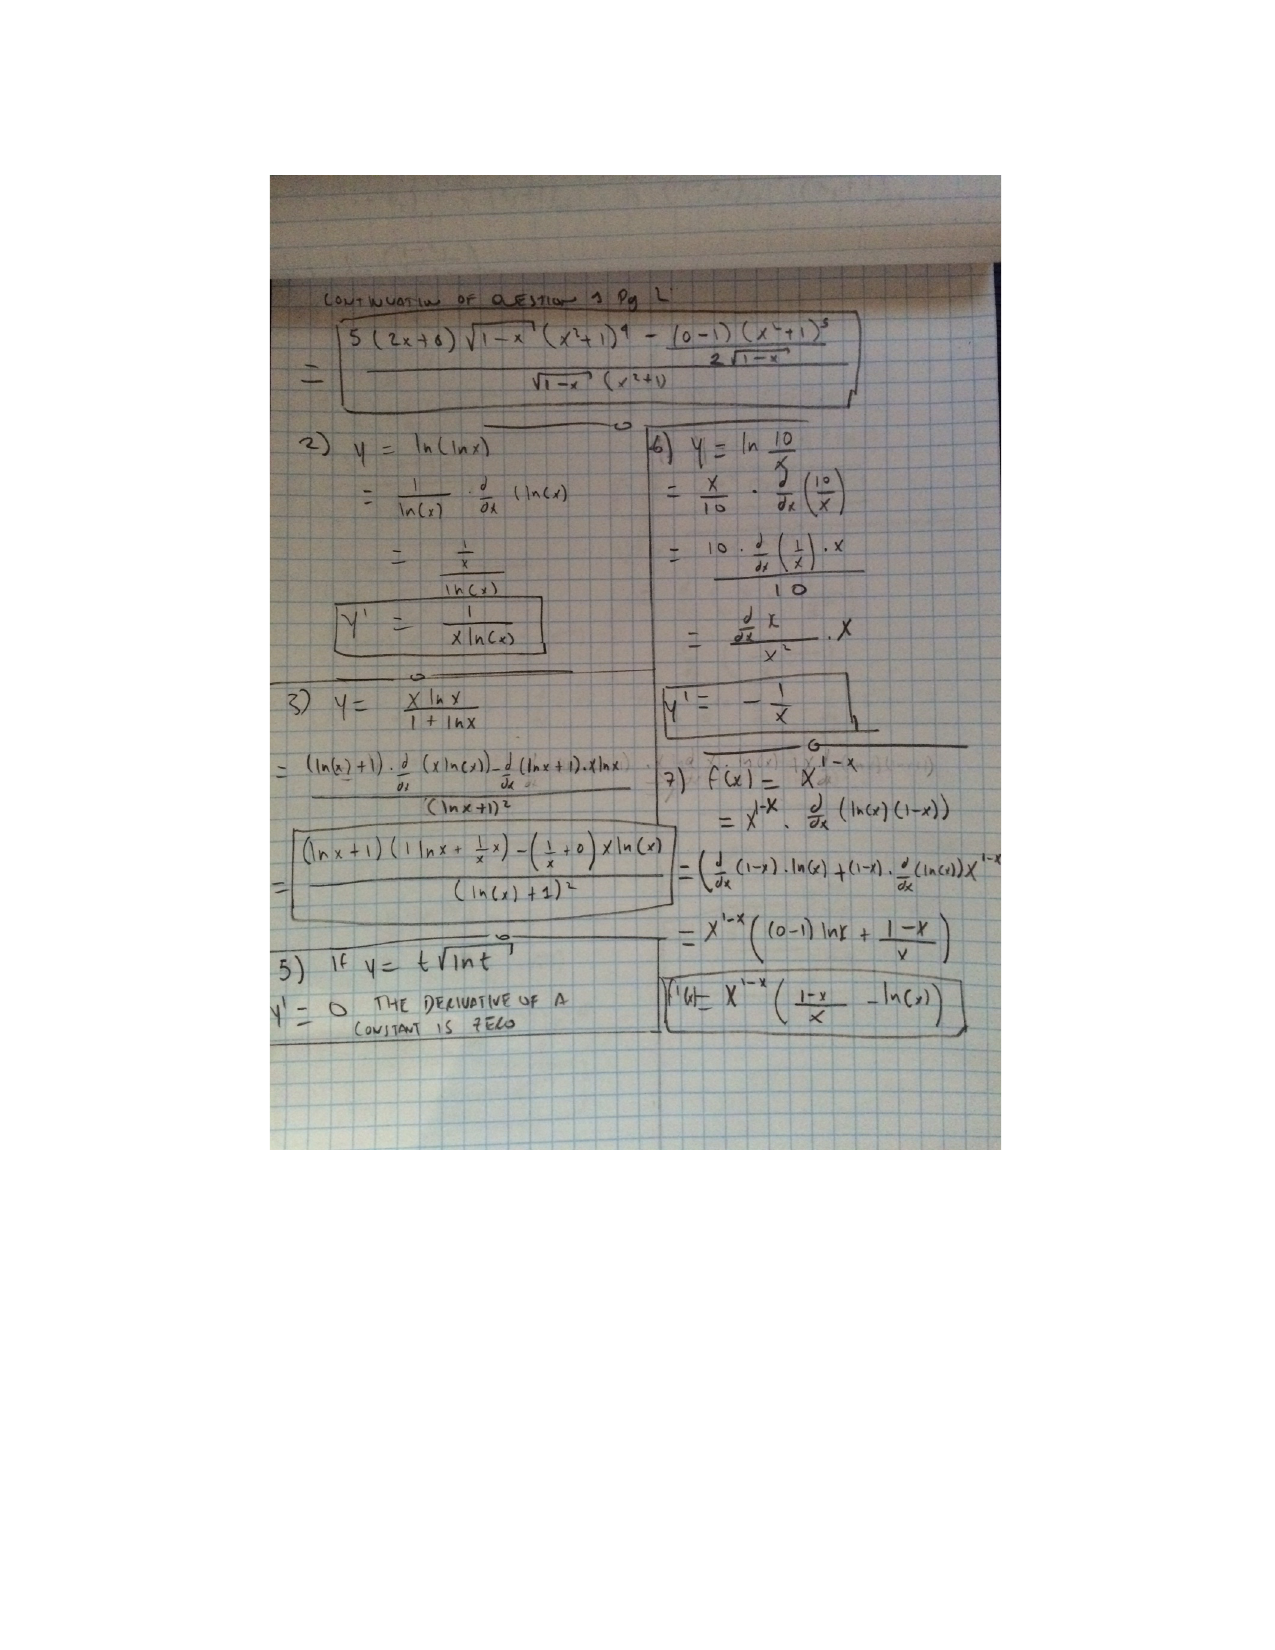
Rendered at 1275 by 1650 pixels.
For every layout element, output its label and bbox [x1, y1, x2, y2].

picture [269, 175, 1002, 1150]
